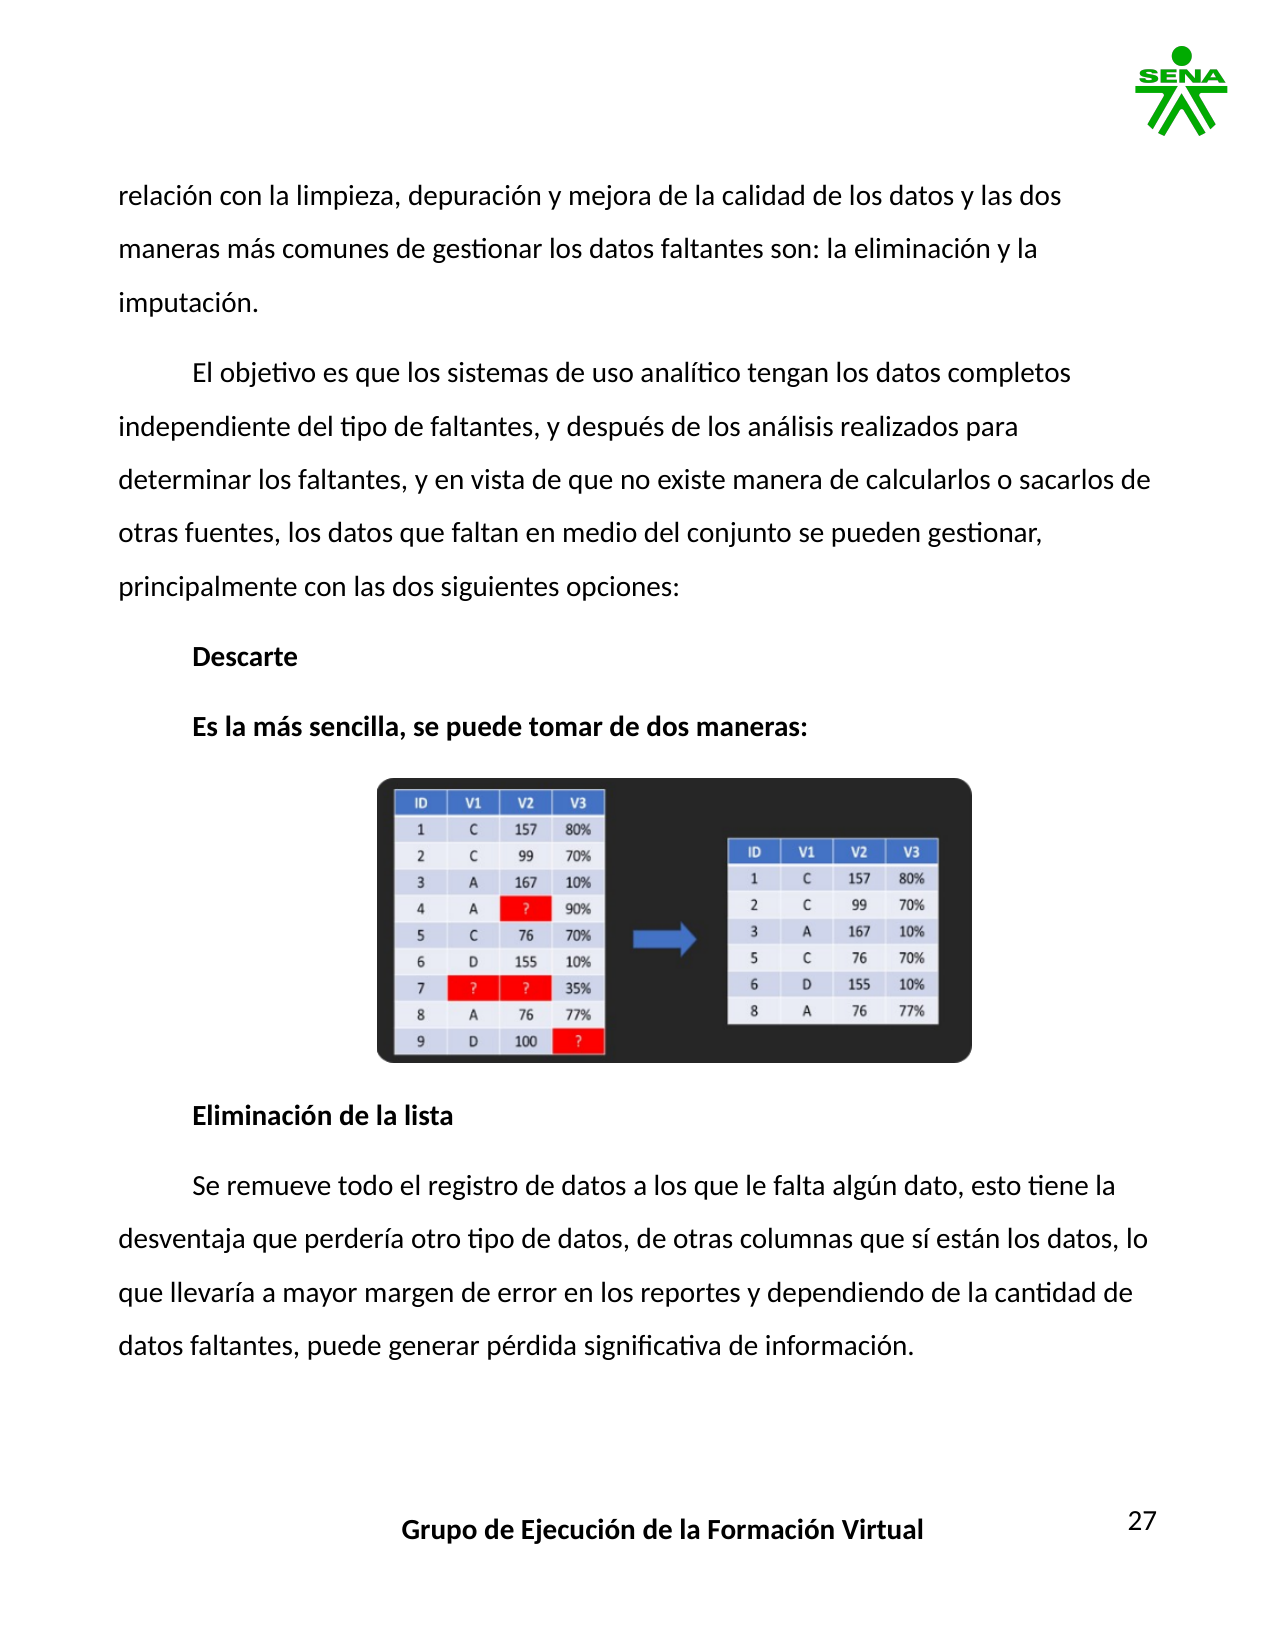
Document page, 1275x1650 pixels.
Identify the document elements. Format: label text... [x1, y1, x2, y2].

text Se remueve todo el registro de datos a los que le falta algún dato, esto tiene la desventaja que perdería otro tipo de datos, de otras columnas que sí están los datos, lo que llevaría a mayor margen de error en los reportes y dependiendo de la cantidad de datos faltantes, puede generar pérdida significativa de información. [118, 1167, 1157, 1363]
picture [377, 778, 972, 1063]
text Es la más sencilla, se puede tomar de dos maneras: [118, 708, 1157, 744]
text Eliminación de la lista [118, 1097, 1157, 1133]
text Descarte [118, 638, 1157, 674]
text El objetivo es que los sistemas de uso analítico tengan los datos completos independiente del tipo de faltantes, y después de los análisis realizados para determinar los faltantes, y en vista de que no existe manera de calcularlos o sacarlos de otras fuentes, los datos que faltan en medio del conjunto se pueden gestionar, principalmente con las dos siguientes opciones: [118, 354, 1157, 603]
picture [1135, 46, 1228, 136]
